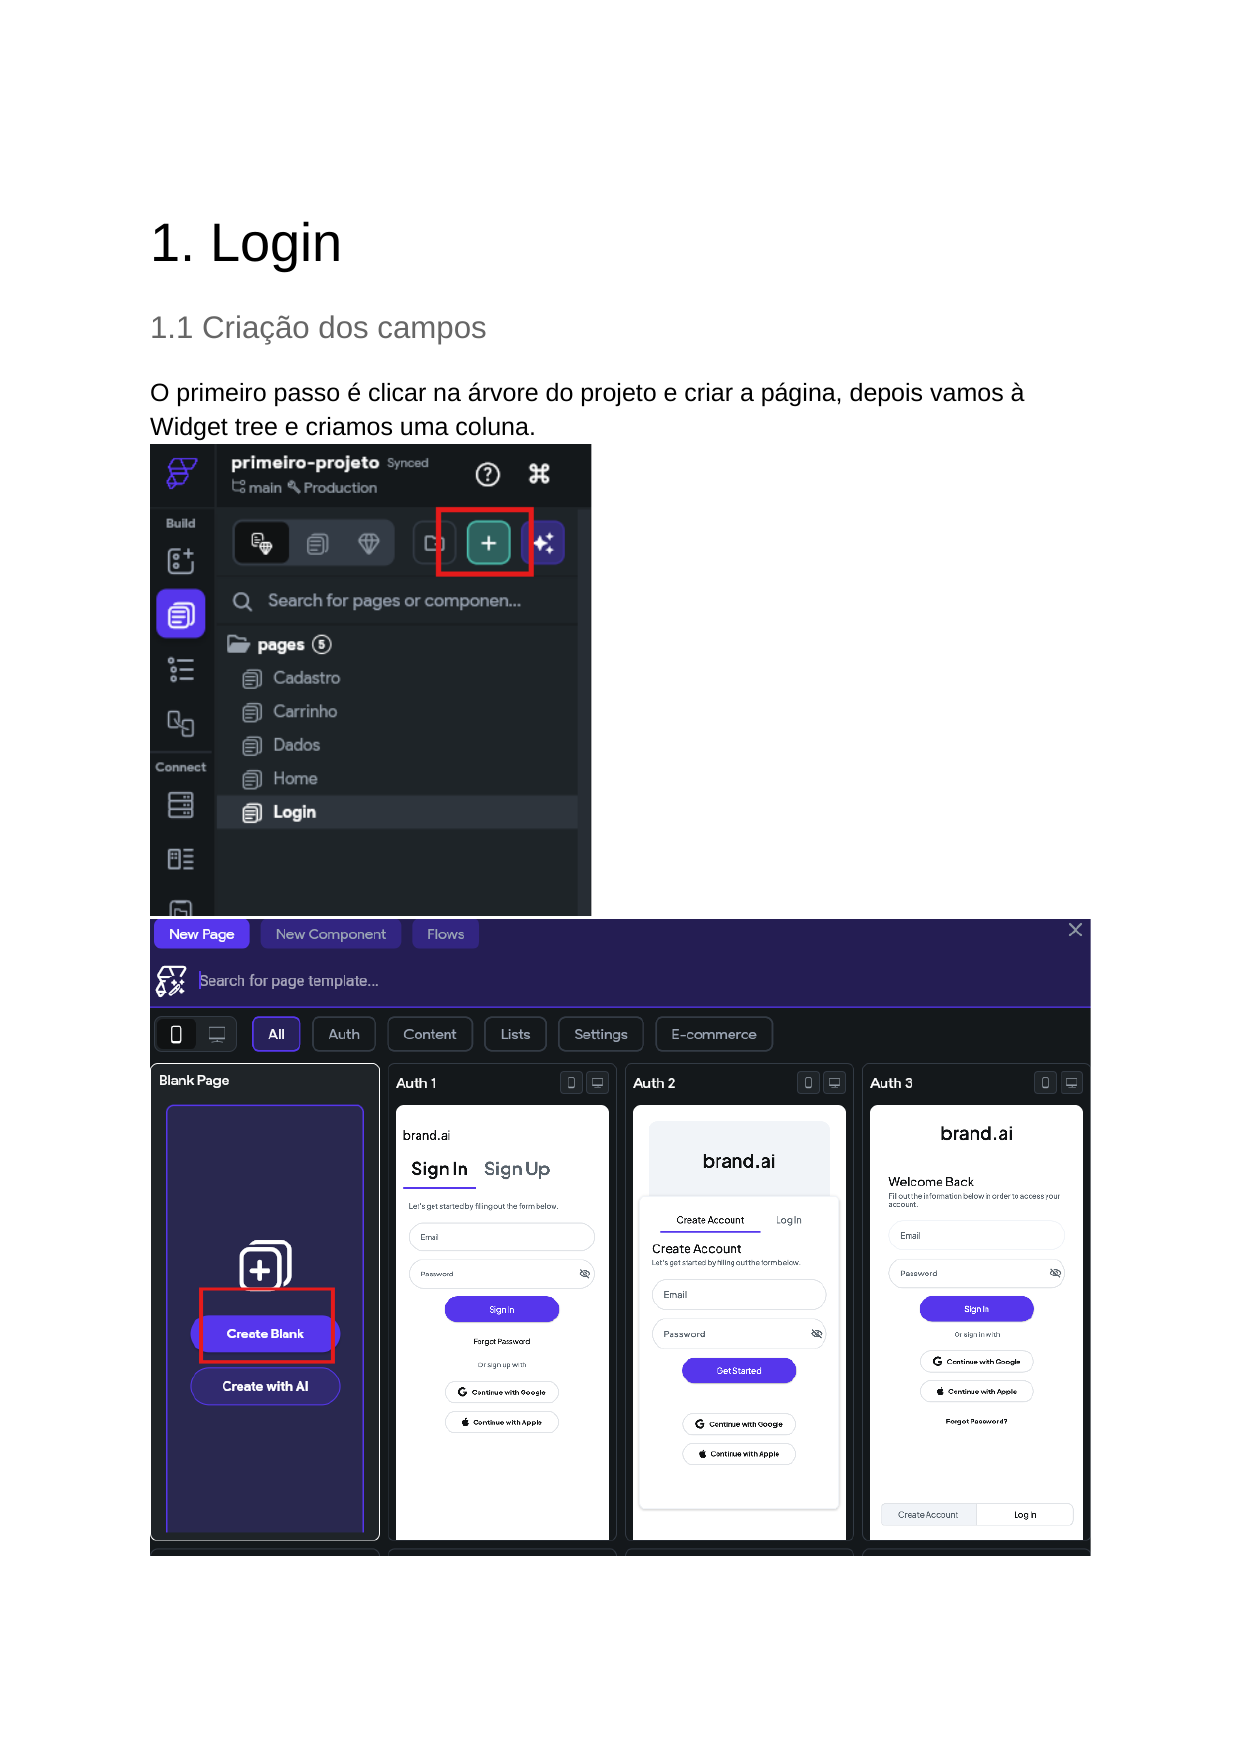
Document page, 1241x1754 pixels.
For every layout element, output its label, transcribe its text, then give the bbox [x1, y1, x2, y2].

picture [150, 919, 1091, 1556]
subtitle 1.1 Criação dos campos [150, 309, 1090, 345]
title 1. Login [150, 210, 1090, 273]
picture [150, 444, 592, 916]
text O primeiro passo é clicar na árvore do projeto e criar a página, depois vamos à Widget tree e criamos uma coluna. [150, 378, 1090, 440]
